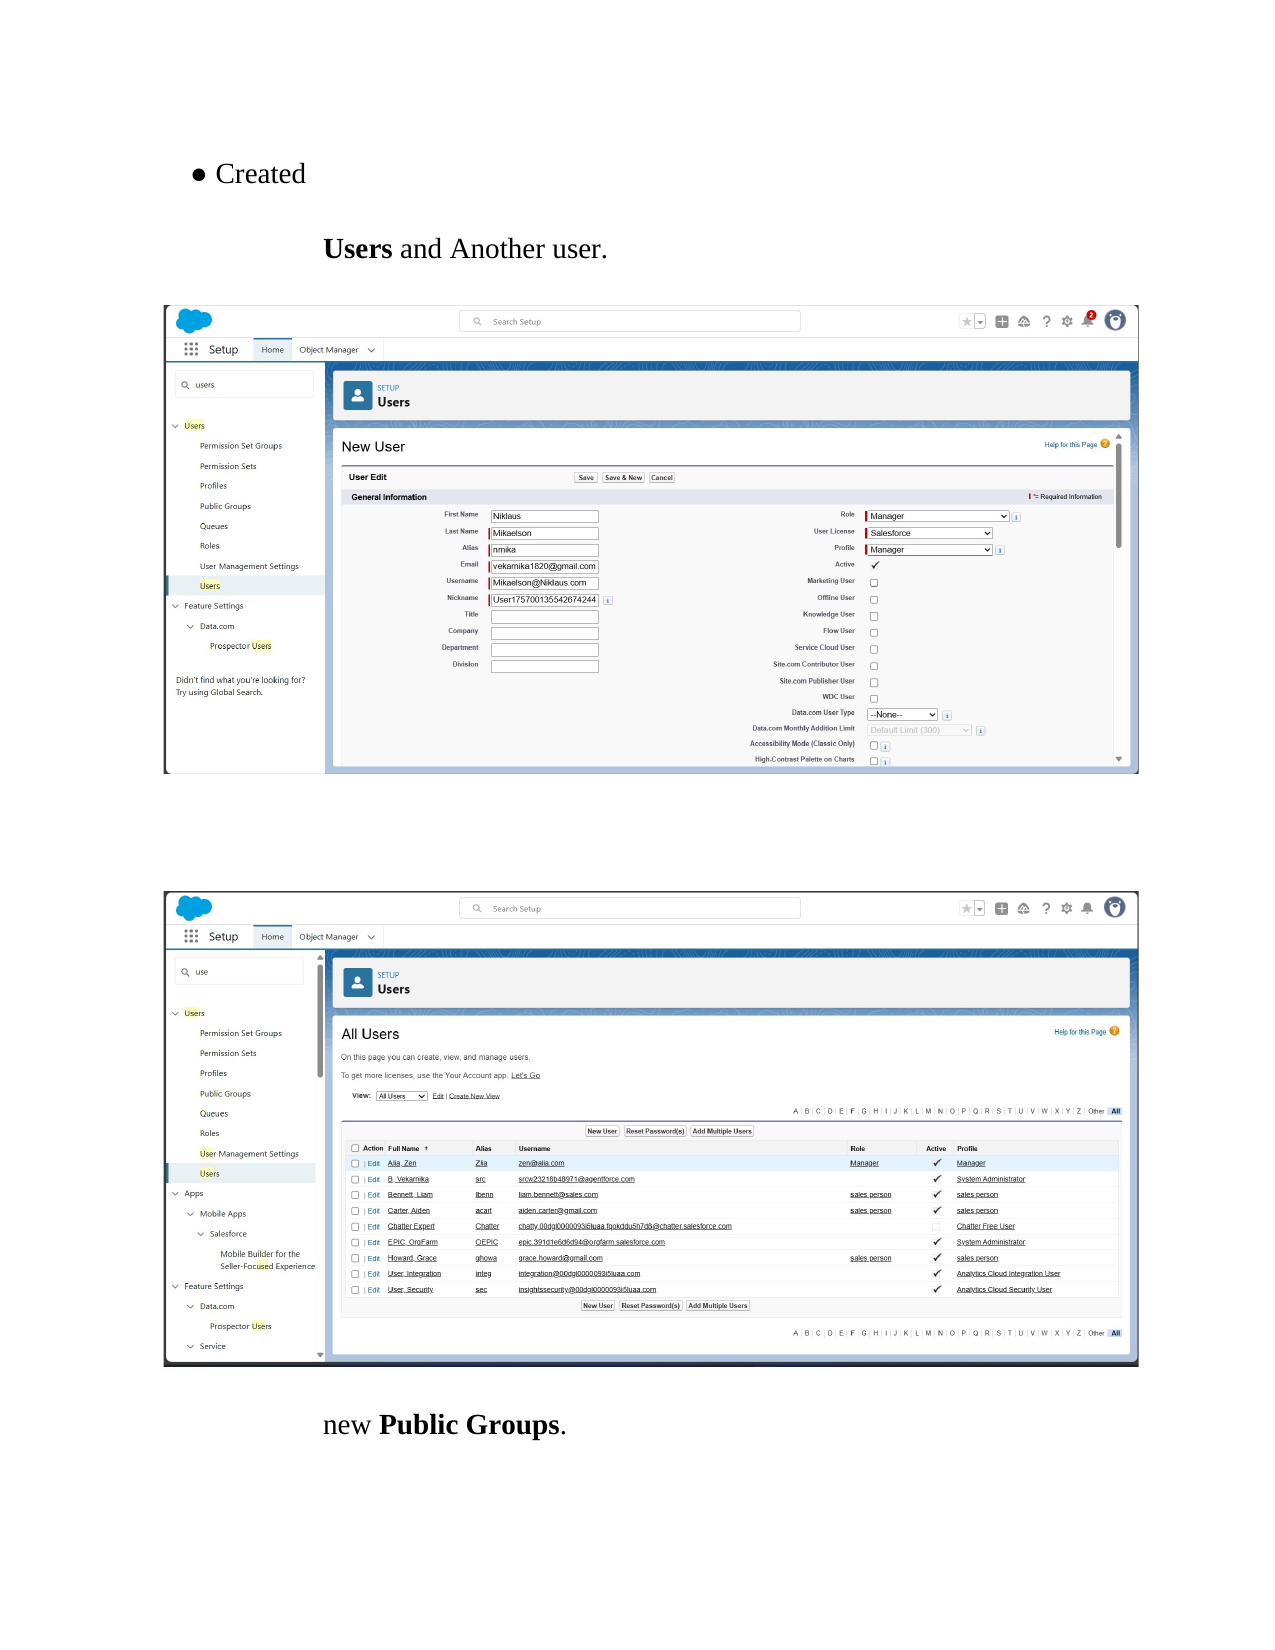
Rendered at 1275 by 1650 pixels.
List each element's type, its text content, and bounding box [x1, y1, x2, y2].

text new Public Groups. [323, 1407, 1138, 1441]
text Users and Another user. [323, 231, 1125, 265]
picture [163, 305, 1139, 774]
picture [163, 891, 1139, 1367]
